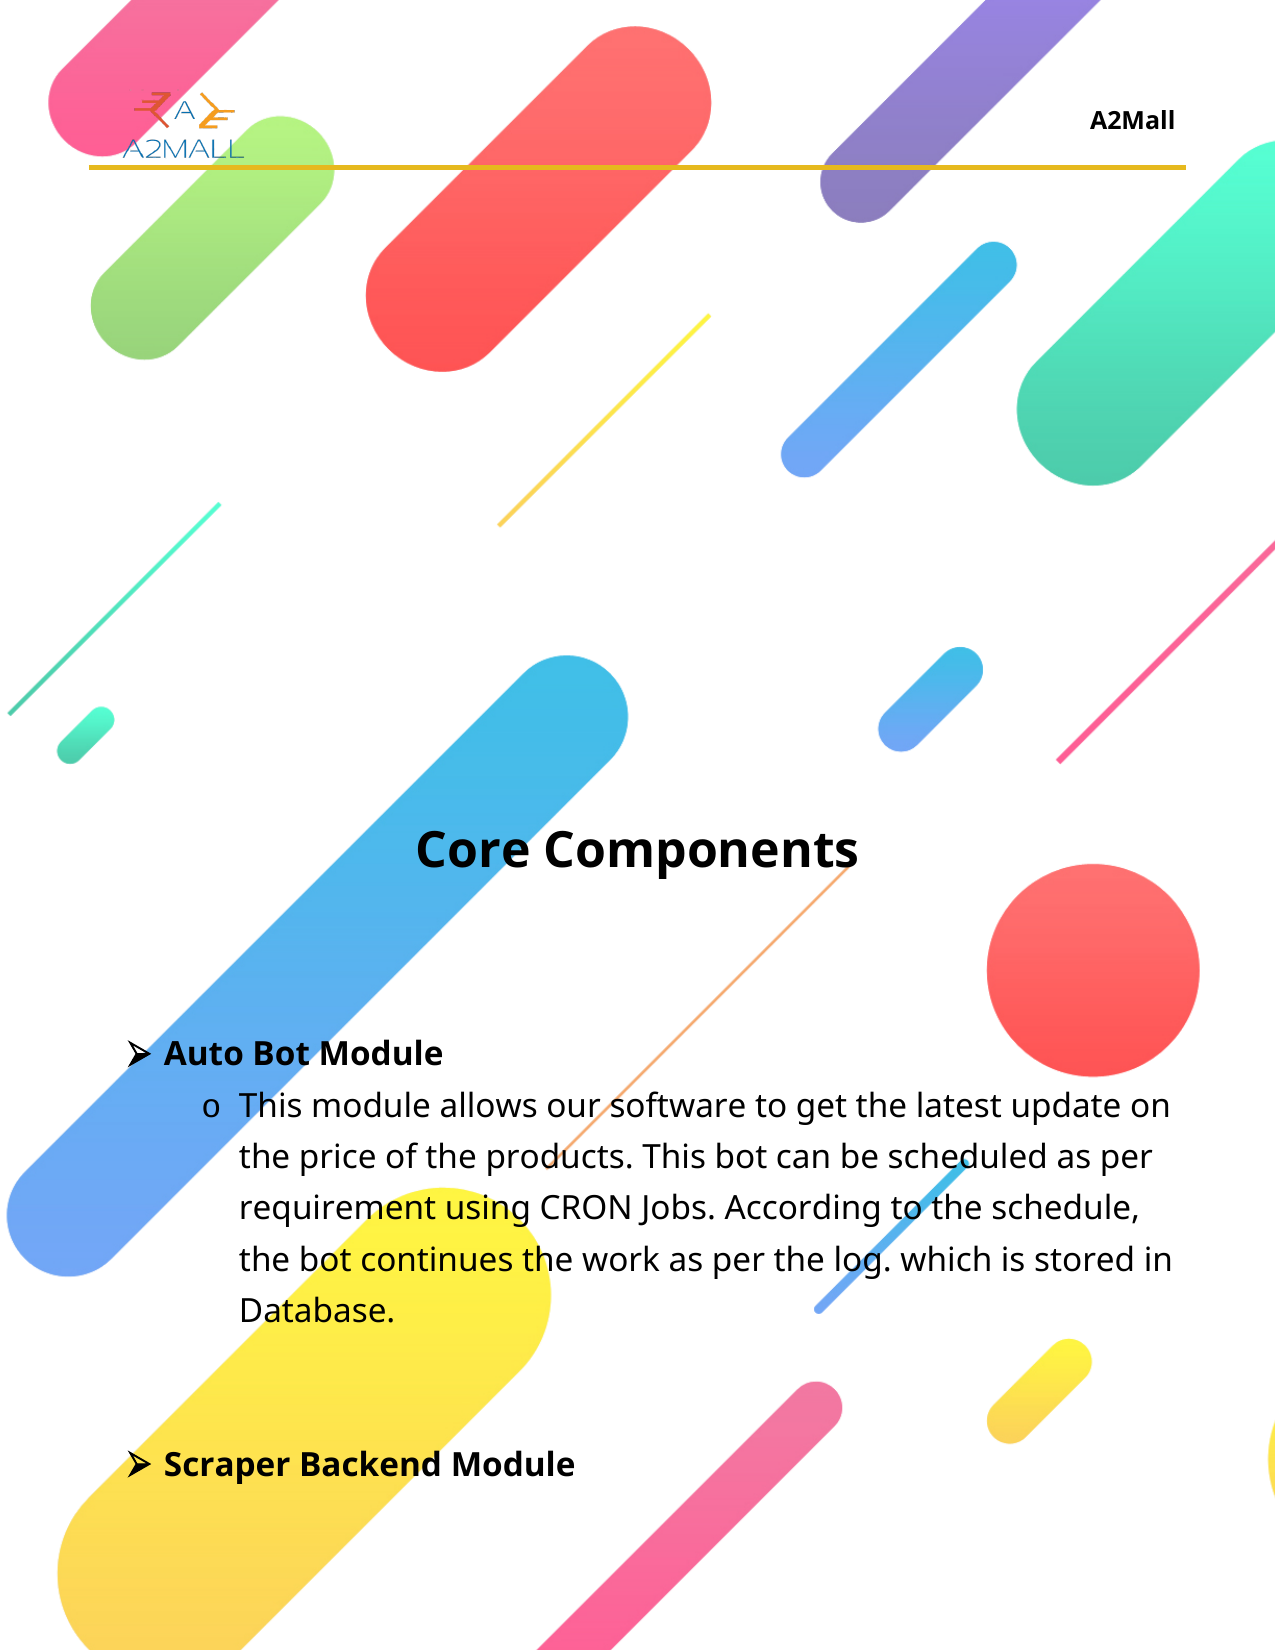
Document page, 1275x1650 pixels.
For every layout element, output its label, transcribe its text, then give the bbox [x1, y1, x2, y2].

picture [0, 0, 1275, 1650]
subtitle Core Components [89, 814, 1186, 882]
list This module allows our software to get the latest update on the price of the products. This bot can be scheduled as per requirement using CRON Jobs. According to the schedule, the bot continues the work as per the log. which is stored in Database. [201, 1081, 1186, 1332]
list Auto Bot Module [126, 1030, 1186, 1076]
list Scraper Backend Module [126, 1440, 1186, 1486]
